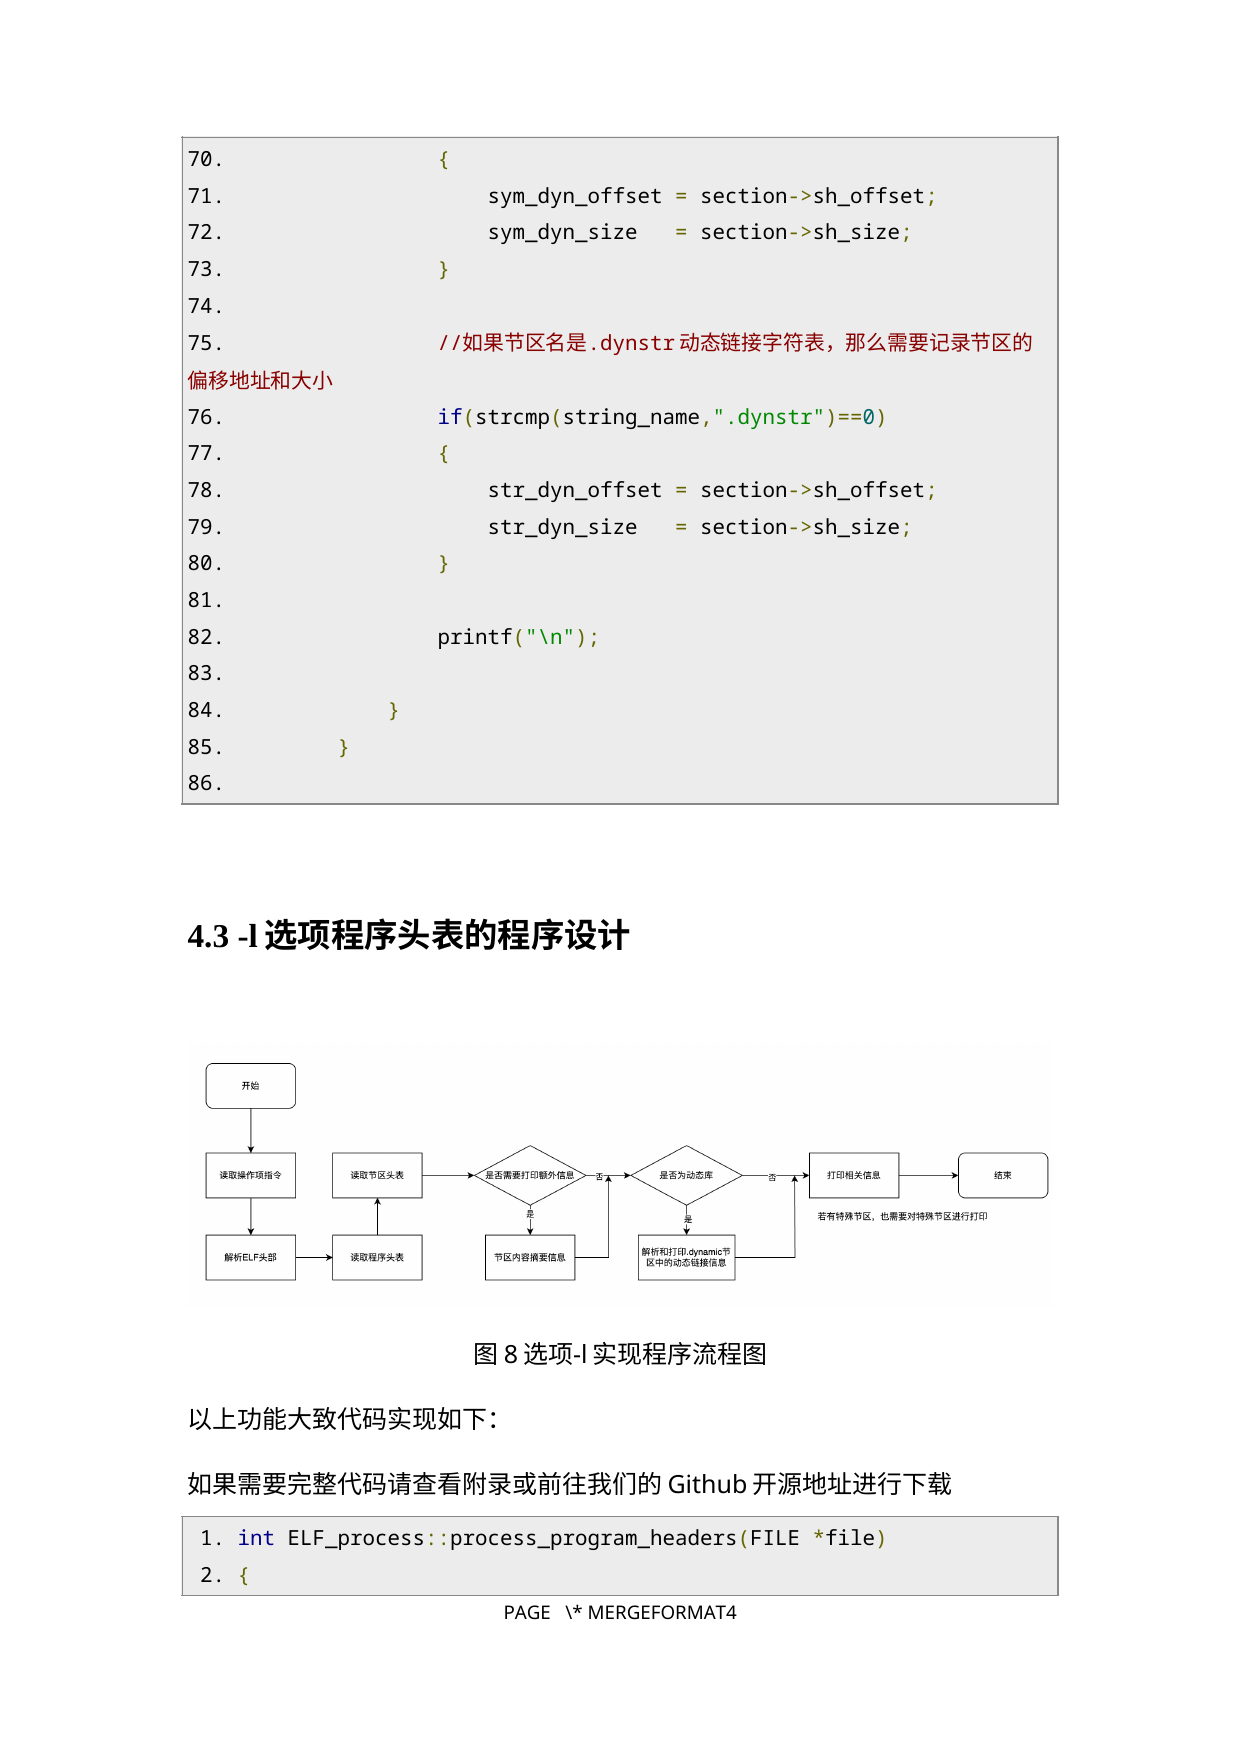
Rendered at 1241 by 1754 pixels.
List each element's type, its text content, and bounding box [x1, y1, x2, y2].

text 2. { [183, 1552, 1057, 1595]
text 85. } [183, 724, 1057, 761]
text 79. str_dyn_size = section->sh_size; [183, 504, 1057, 541]
text 86. [183, 761, 1057, 803]
text 84. } [183, 687, 1057, 724]
picture [187, 1042, 1053, 1307]
text 83. [183, 651, 1057, 687]
text 71. sym_dyn_offset = section->sh_offset; [183, 173, 1057, 210]
text 81. [183, 577, 1057, 614]
text 77. { [183, 431, 1057, 467]
subtitle 4.3 -l选项程序头表的程序设计 [187, 901, 1053, 966]
text 70. { [183, 138, 1057, 173]
text 72. sym_dyn_size = section->sh_size; [183, 210, 1057, 246]
text 80. } [183, 541, 1057, 577]
text 如果需要完整代码请查看附录或前往我们的Github开源地址进行下载 [187, 1451, 1053, 1516]
text 75. //如果节区名是.dynstr动态链接字符表，那么需要记录节区的偏移地址和大小 [183, 320, 1057, 394]
text 图 8选项-l实现程序流程图 [187, 1321, 1053, 1386]
text 1. int ELF_process::process_program_headers(FILE *file) [183, 1517, 1057, 1552]
text 74. [183, 283, 1057, 320]
text 78. str_dyn_offset = section->sh_offset; [183, 467, 1057, 504]
text 73. } [183, 246, 1057, 283]
text 76. if(strcmp(string_name,".dynstr")==0) [183, 394, 1057, 431]
text 以上功能大致代码实现如下： [187, 1386, 1053, 1451]
text 82. printf("\n"); [183, 614, 1057, 651]
